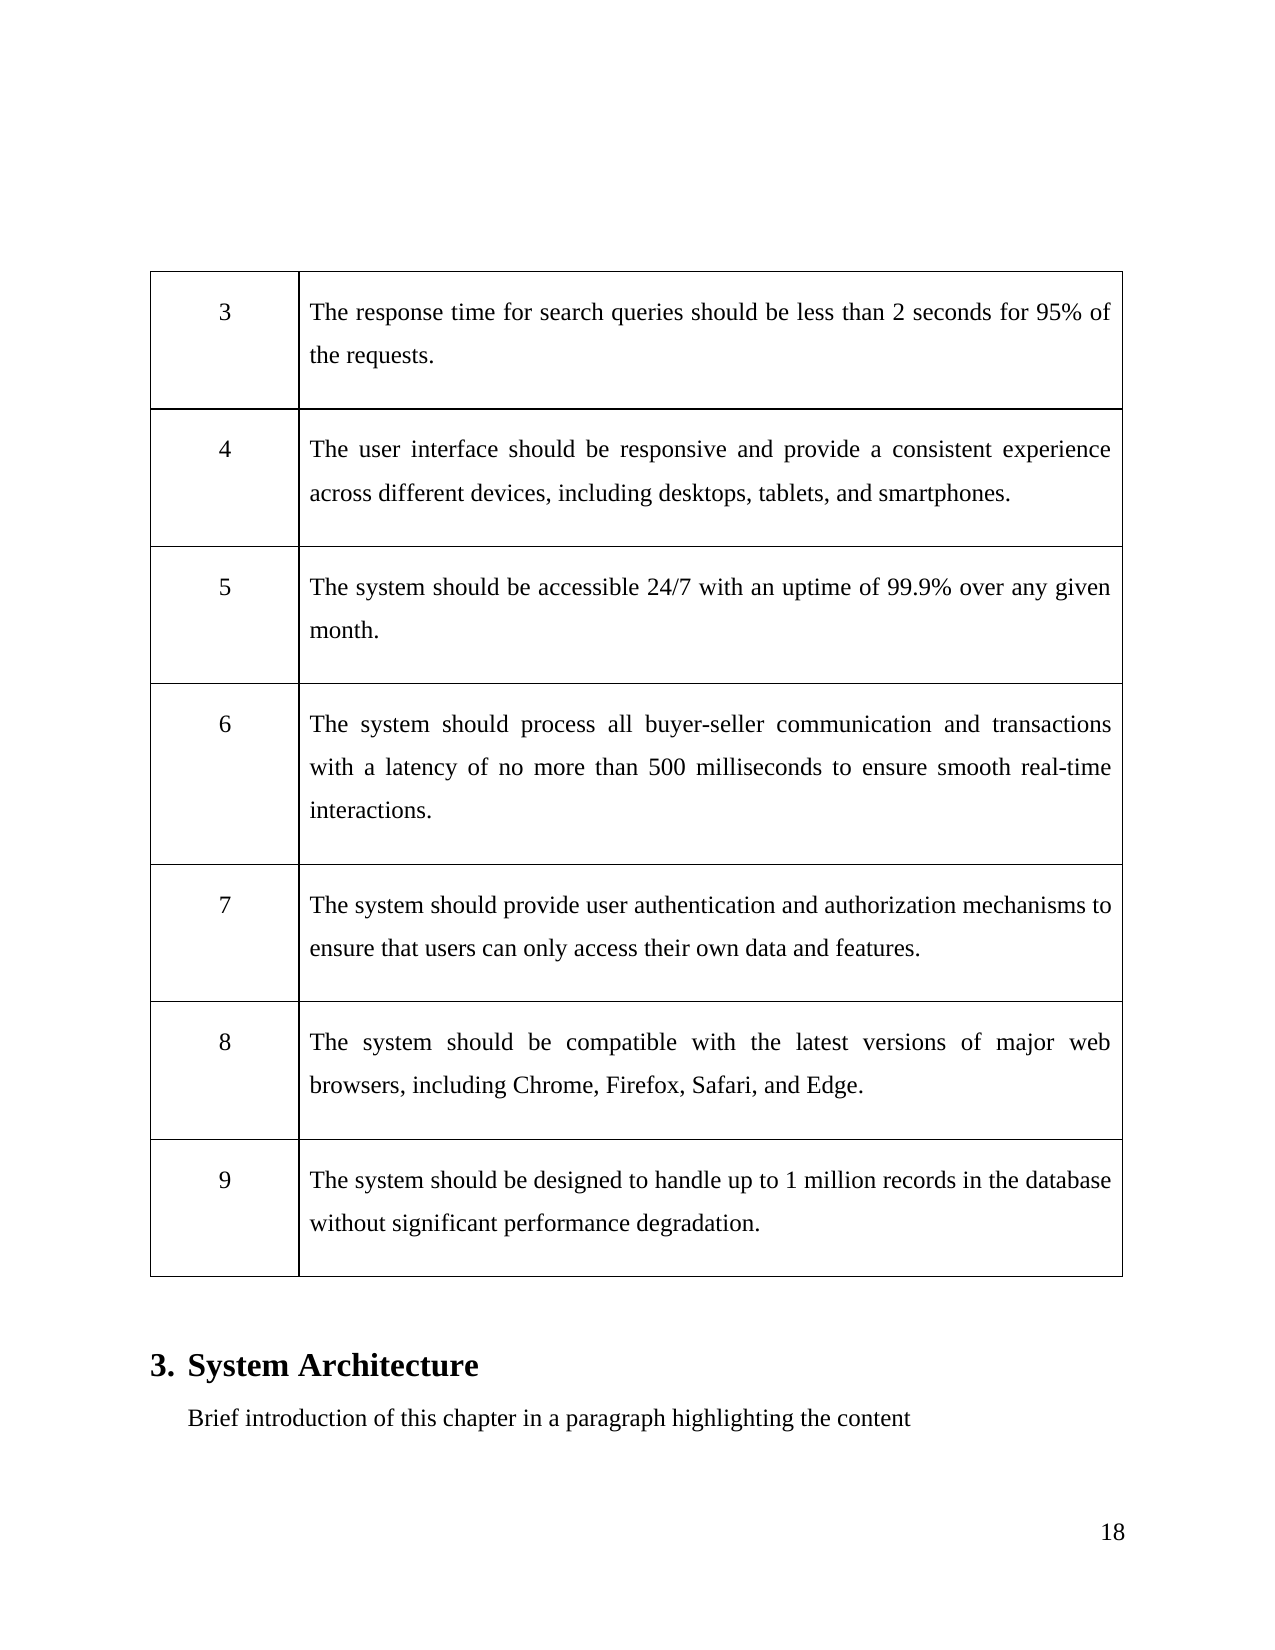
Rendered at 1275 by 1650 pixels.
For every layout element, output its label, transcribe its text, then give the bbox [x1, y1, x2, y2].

table_cell The response time for search queries should be less than 2 seconds for 95% of the requests. [300, 272, 1122, 408]
table_cell The system should be designed to handle up to 1 million records in the database without significant performance degradation. [300, 1140, 1122, 1276]
table_cell 5 [151, 547, 298, 683]
table_cell 3 [151, 272, 298, 408]
table_cell 8 [151, 1002, 298, 1138]
table_cell The system should provide user authentication and authorization mechanisms to ensure that users can only access their own data and features. [300, 865, 1122, 1001]
table_cell The system should process all buyer-seller communication and transactions with a latency of no more than 500 milliseconds to ensure smooth real-time interactions. [300, 684, 1122, 864]
table_cell 4 [151, 410, 298, 546]
table_cell The user interface should be responsive and provide a consistent experience across different devices, including desktops, tablets, and smartphones. [300, 410, 1122, 546]
table_cell The system should be compatible with the latest versions of major web browsers, including Chrome, Firefox, Safari, and Edge. [300, 1002, 1122, 1138]
table_cell 6 [151, 684, 298, 864]
table_cell 7 [151, 865, 298, 1001]
table_cell The system should be accessible 24/7 with an uptime of 99.9% over any given month. [300, 547, 1122, 683]
subtitle System Architecture [150, 1345, 1125, 1383]
table_cell 9 [151, 1140, 298, 1276]
text Brief introduction of this chapter in a paragraph highlighting the content [187, 1403, 1125, 1431]
